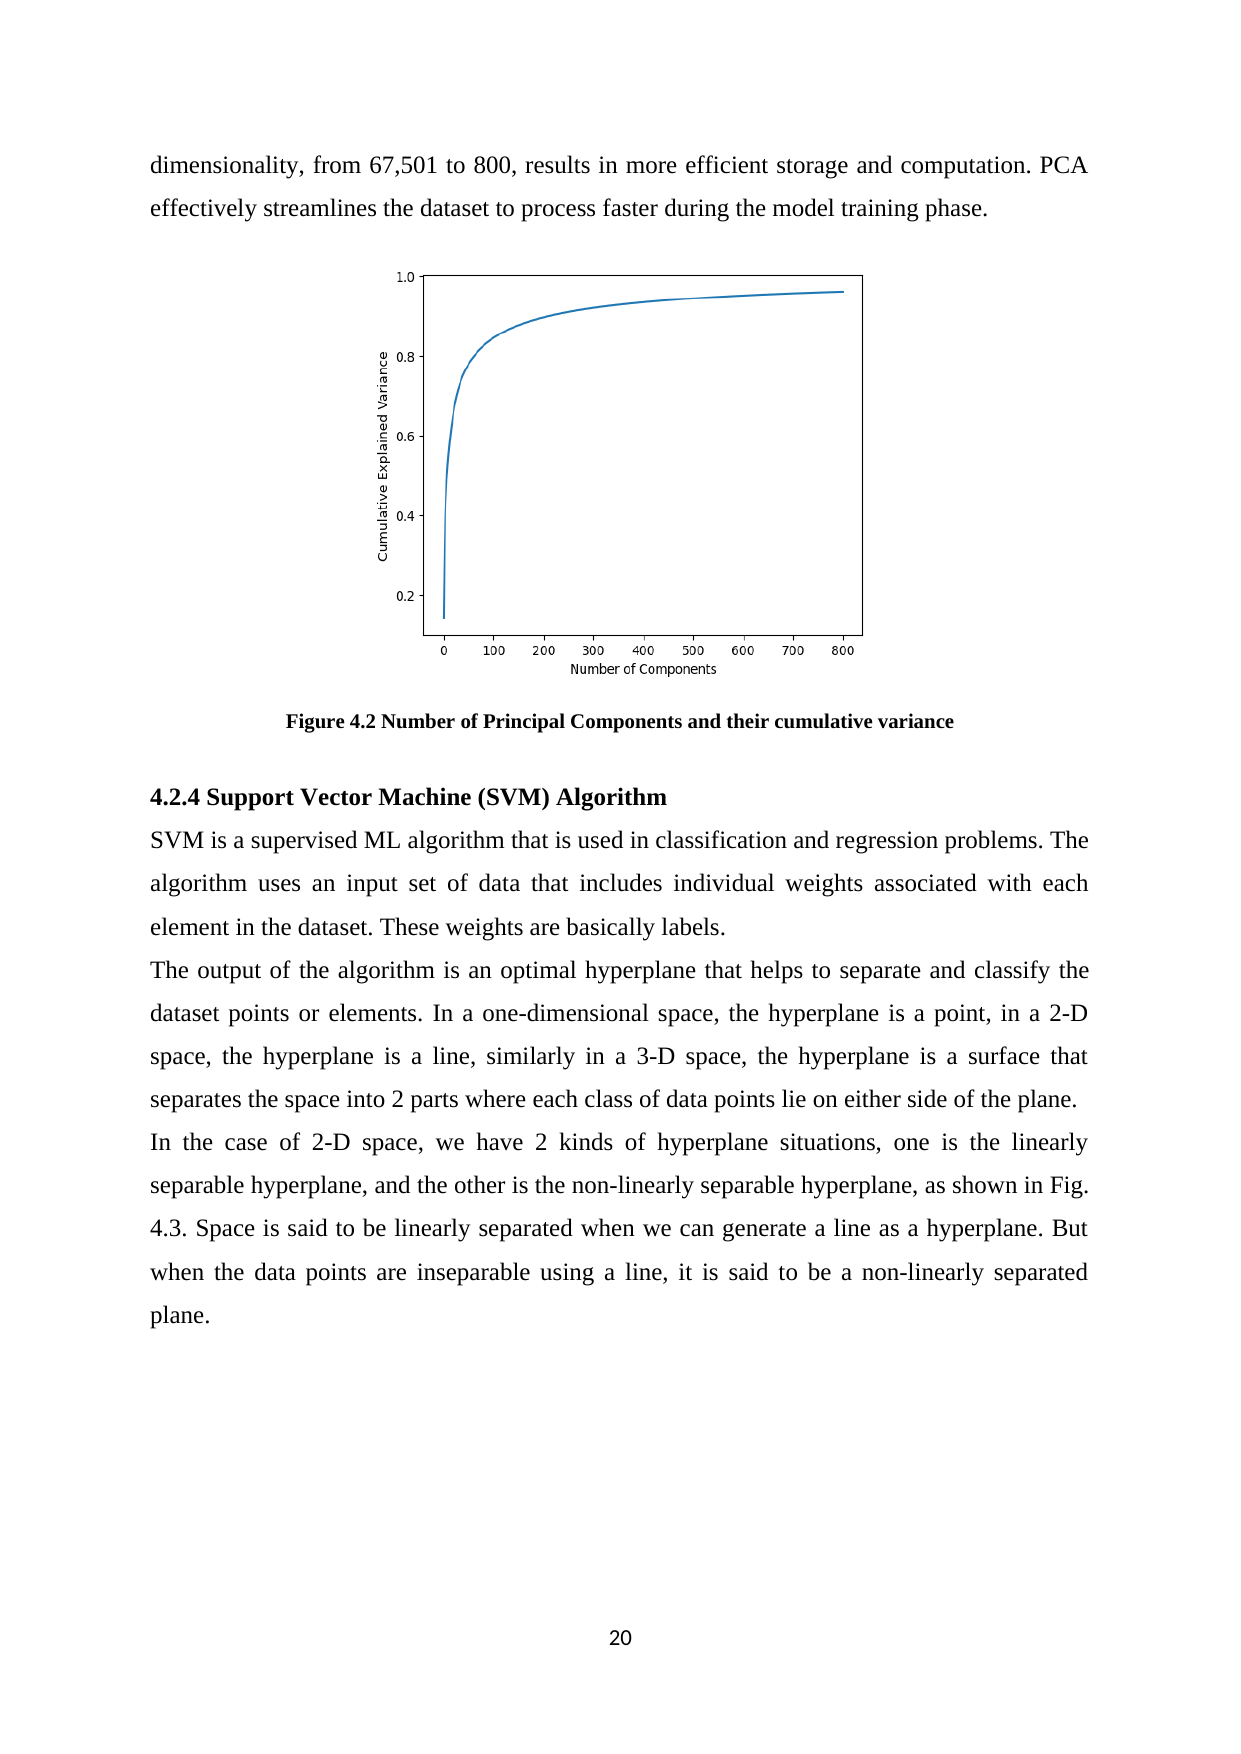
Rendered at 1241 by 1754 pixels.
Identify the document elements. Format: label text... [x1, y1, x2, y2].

text 4.2.4 Support Vector Machine (SVM) Algorithm [150, 782, 1090, 811]
text Figure 4.2 Number of Principal Components and their cumulative variance [150, 709, 1090, 733]
text The output of the algorithm is an optimal hyperplane that helps to separate and classify the dataset points or elements. In a one-dimensional space, the hyperplane is a point, in a 2-D space, the hyperplane is a line, similarly in a 3-D space, the hyperplane is a surface that separates the space into 2 parts where each class of data points lie on either side of the plane. [150, 955, 1090, 1113]
text SVM is a supervised ML algorithm that is used in classification and regression problems. The algorithm uses an input set of data that includes individual weights associated with each element in the dataset. These weights are basically labels. [150, 825, 1090, 940]
text In the case of 2-D space, we have 2 kinds of hyperplane situations, one is the linearly separable hyperplane, and the other is the non-linearly separable hyperplane, as shown in Fig. 4.3. Space is said to be linearly separated when we can generate a line as a hyperplane. But when the data points are inseparable using a line, it is said to be a non-linearly separated plane. [150, 1127, 1090, 1328]
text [150, 150, 1090, 222]
picture [369, 264, 867, 683]
